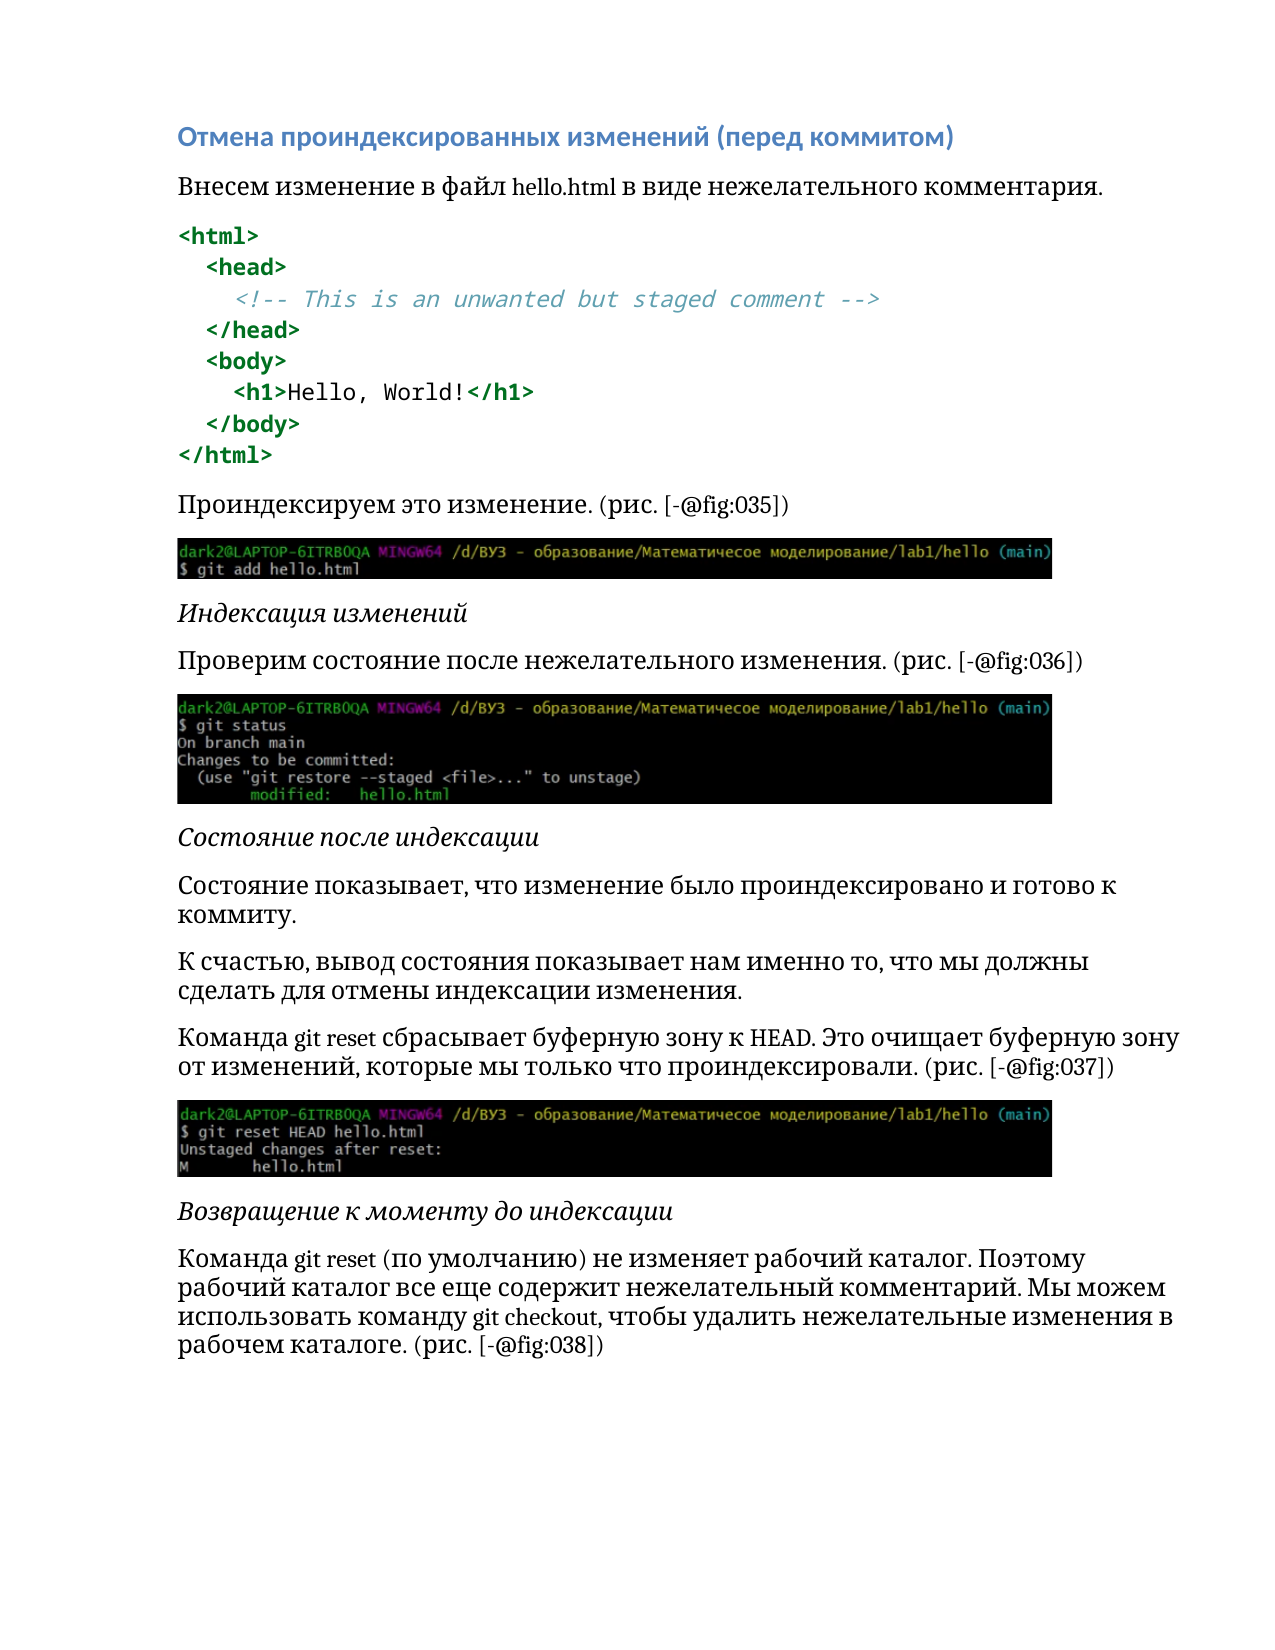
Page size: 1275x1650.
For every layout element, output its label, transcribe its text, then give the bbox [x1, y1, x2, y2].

text Внесем изменение в файл hello.html в виде нежелательного комментария. [177, 172, 1186, 201]
text Индексация изменений [177, 599, 1186, 628]
text Команда git reset сбрасывает буферную зону к HEAD. Это очищает буферную зону от изменений, которые мы только что проиндексировали. (рис. [-@fig:037]) [177, 1024, 1186, 1082]
text Возвращение к моменту до индексации [177, 1197, 1186, 1226]
text Состояние после индексации [177, 824, 1186, 853]
text Проиндексируем это изменение. (рис. [-@fig:035]) [177, 491, 1186, 519]
text К счастью, вывод состояния показывает нам именно то, что мы должны сделать для отмены индексации изменения. [177, 948, 1186, 1006]
subtitle Отмена проиндексированных изменений (перед коммитом) [177, 118, 1186, 154]
text Команда git reset (по умолчанию) не изменяет рабочий каталог. Поэтому рабочий каталог все еще содержит нежелательный комментарий. Мы можем использовать команду git checkout, чтобы удалить нежелательные изменения в рабочем каталоге. (рис. [-@fig:038]) [177, 1245, 1186, 1360]
text Проверим состояние после нежелательного изменения. (рис. [-@fig:036]) [177, 647, 1186, 676]
picture [177, 538, 1053, 579]
picture [177, 694, 1053, 804]
text <html> <head> <!-- This is an unwanted but staged comment --> </head> <body> <h1>Hello, World!</h1> </body> </html> [177, 220, 1186, 470]
picture [177, 1100, 1053, 1177]
text Состояние показывает, что изменение было проиндексировано и готово к коммиту. [177, 872, 1186, 929]
